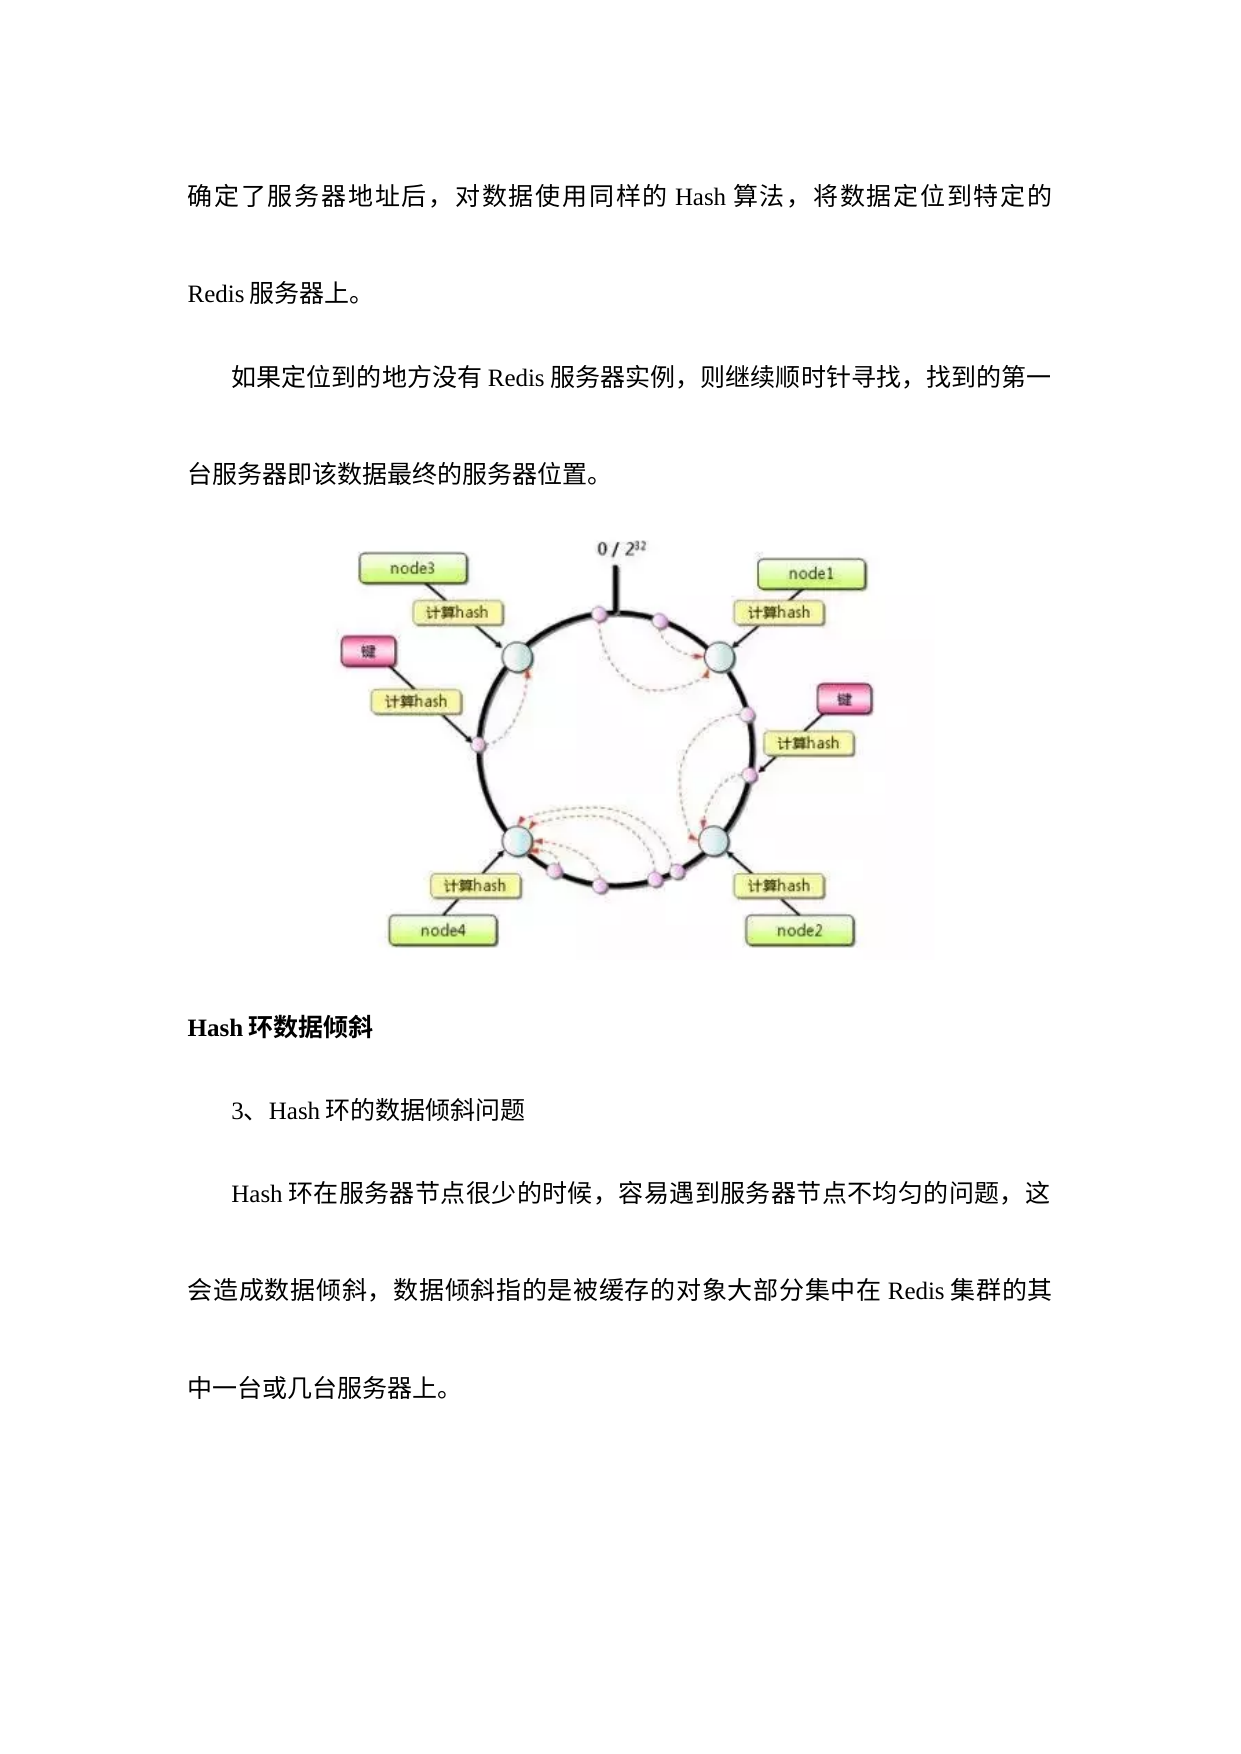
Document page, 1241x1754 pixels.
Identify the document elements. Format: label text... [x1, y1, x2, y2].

picture [305, 523, 935, 960]
text 如果定位到的地方没有Redis服务器实例，则继续顺时针寻找，找到的第一台服务器即该数据最终的服务器位置。 [187, 343, 1053, 505]
text Hash环在服务器节点很少的时候，容易遇到服务器节点不均匀的问题，这会造成数据倾斜，数据倾斜指的是被缓存的对象大部分集中在Redis集群的其中一台或几台服务器上。 [187, 1159, 1053, 1419]
subtitle Hash环数据倾斜 [187, 993, 1053, 1058]
text 3、Hash环的数据倾斜问题 [187, 1076, 1053, 1141]
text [187, 162, 1053, 324]
